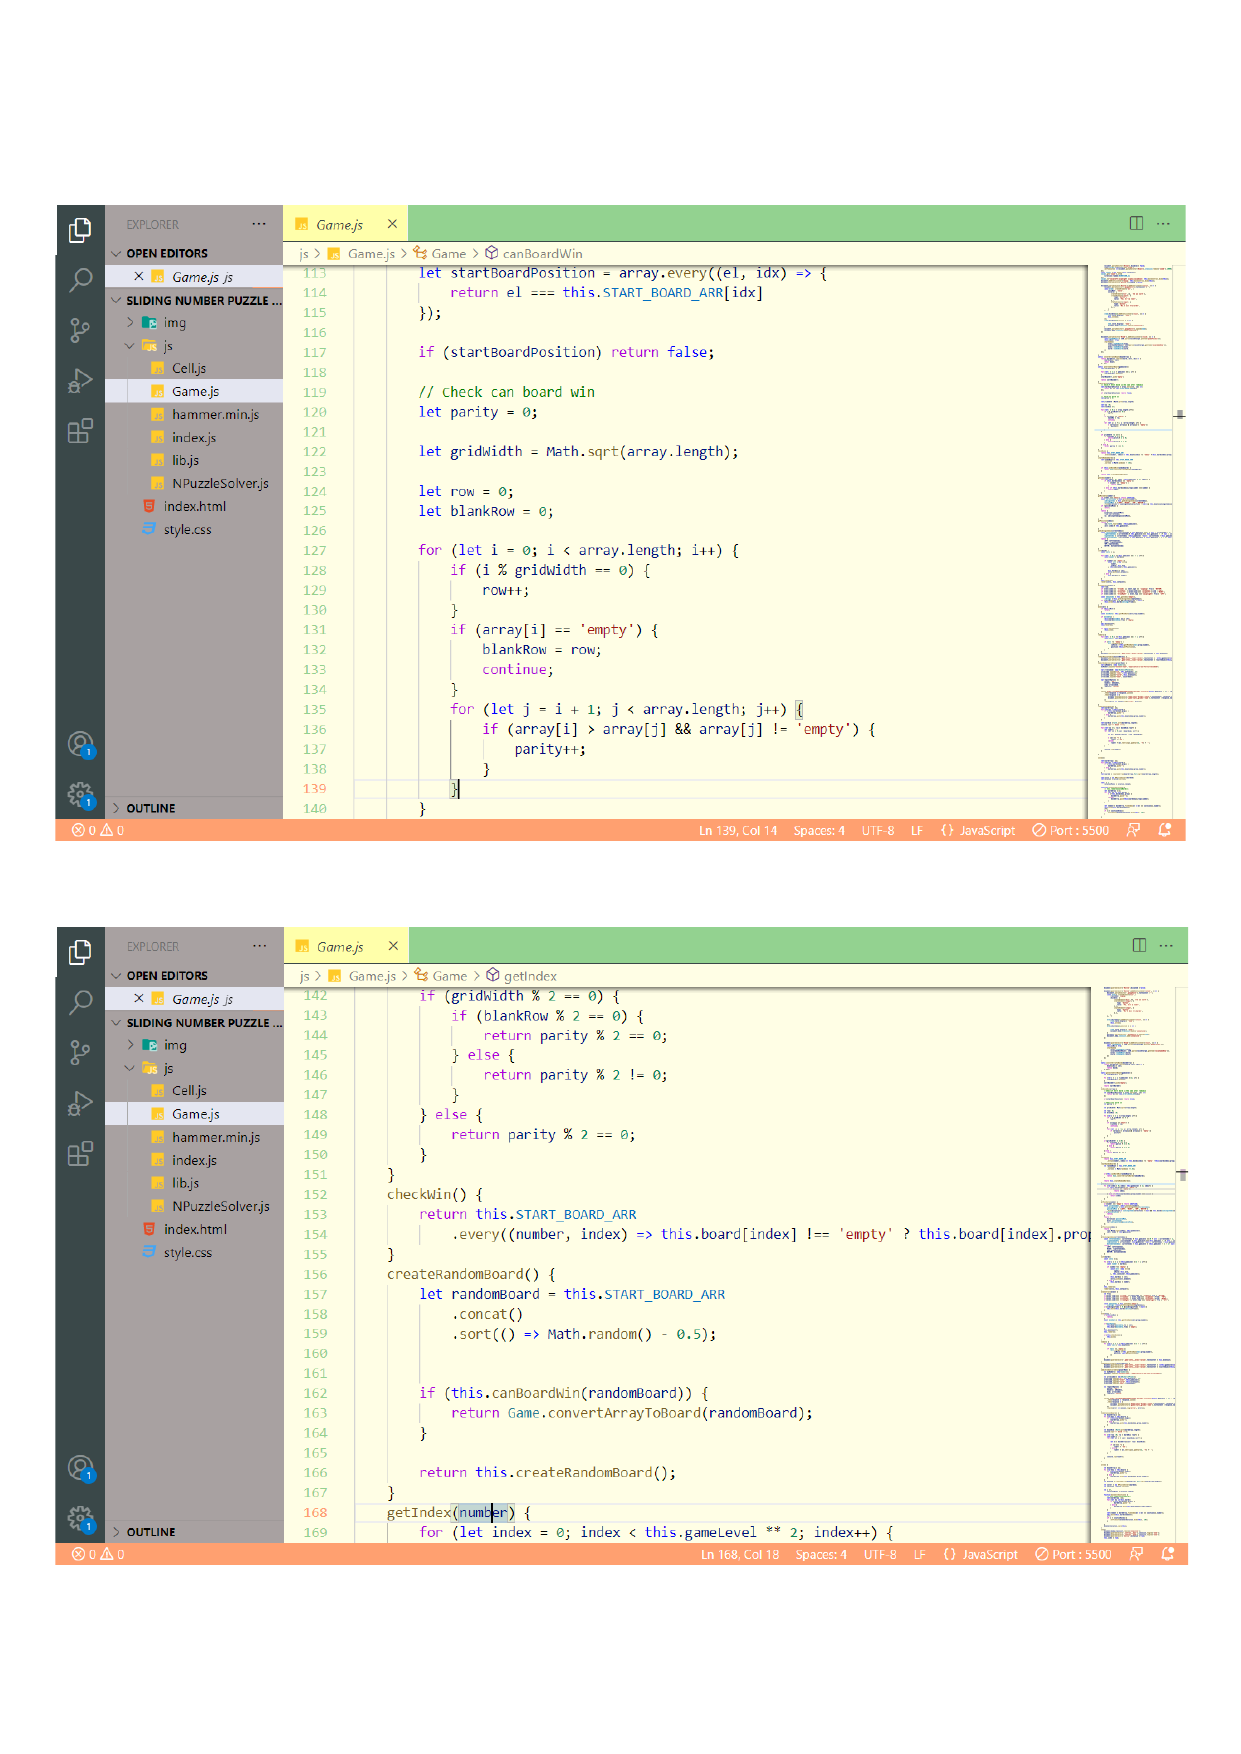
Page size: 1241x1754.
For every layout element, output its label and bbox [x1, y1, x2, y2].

picture [55, 927, 1189, 1565]
picture [55, 205, 1186, 841]
